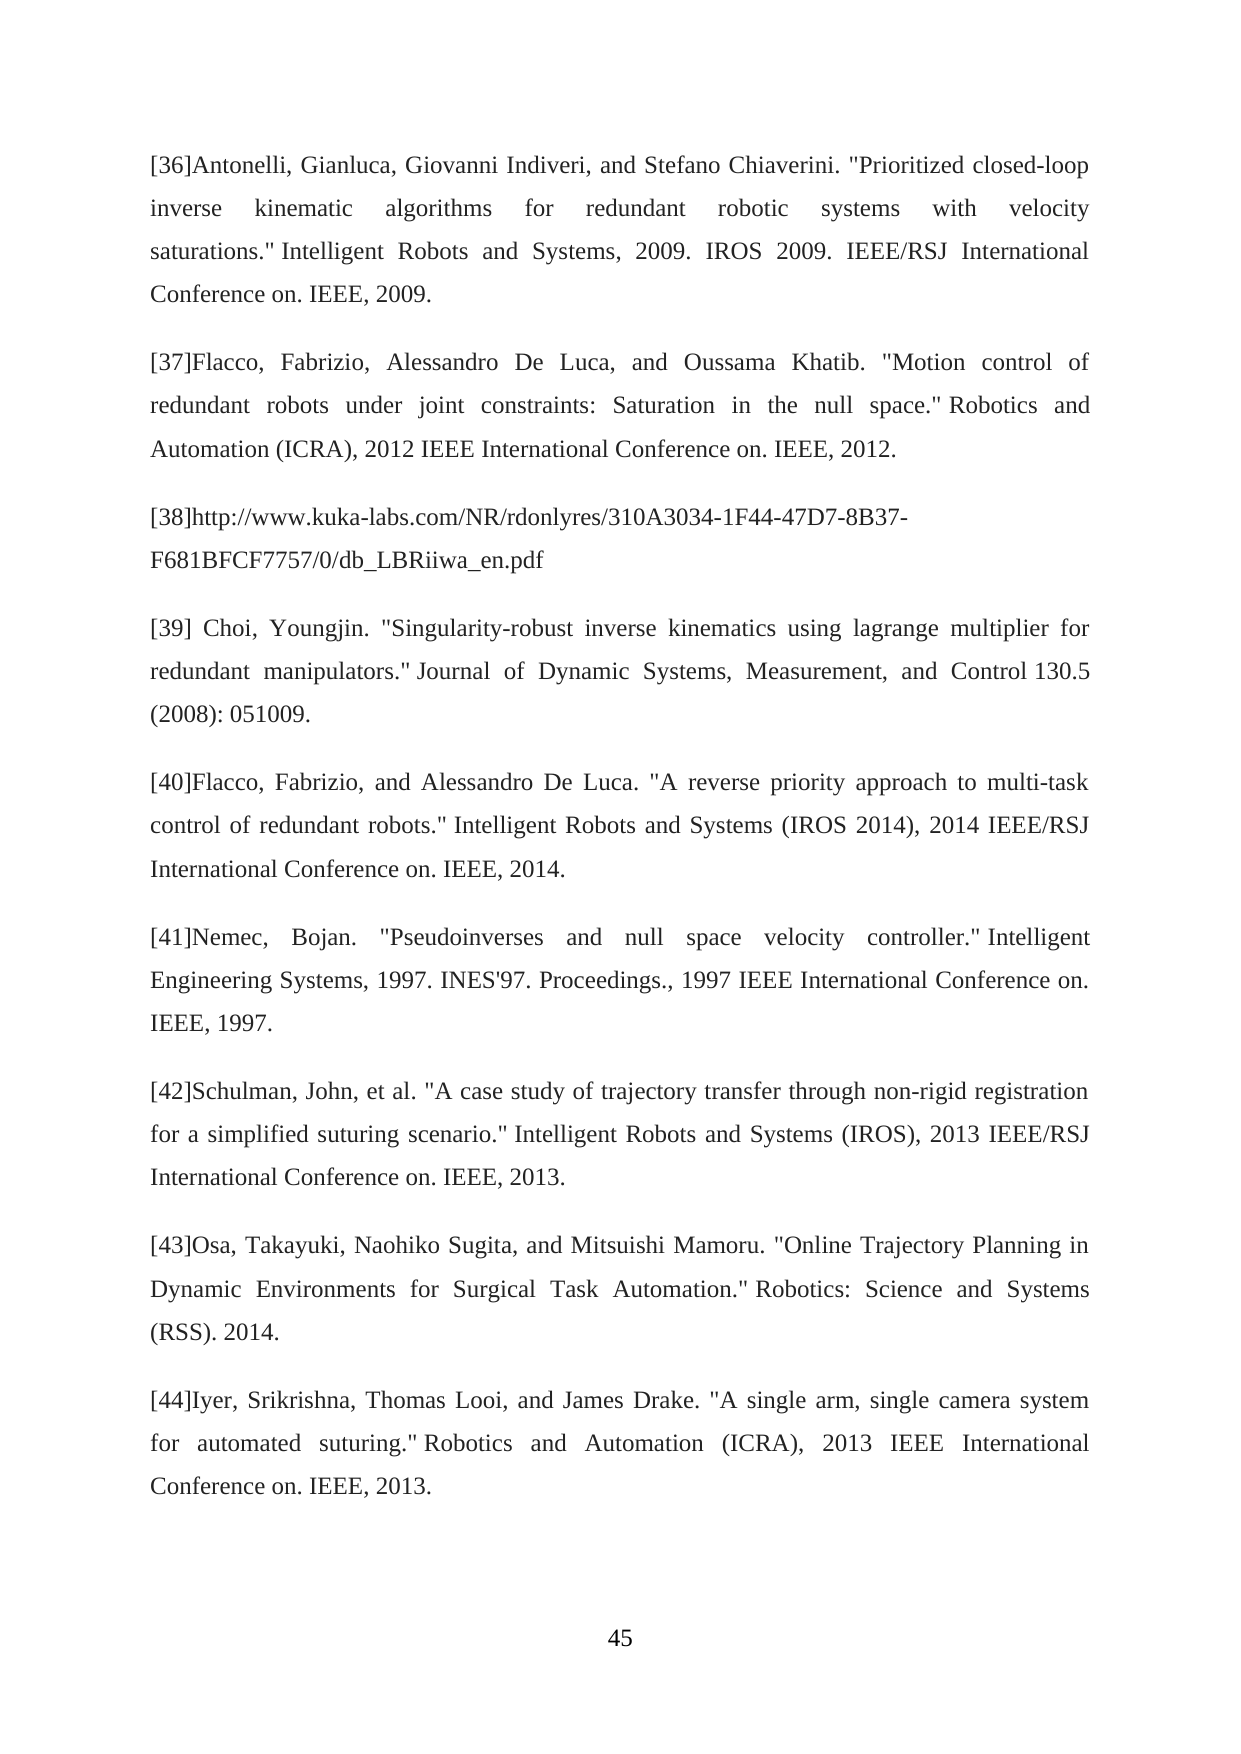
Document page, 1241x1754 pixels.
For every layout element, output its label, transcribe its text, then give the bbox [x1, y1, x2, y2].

text [37]Flacco, Fabrizio, Alessandro De Luca, and Oussama Khatib. "Motion control of redundant robots under joint constraints: Saturation in the null space." Robotics and Automation (ICRA), 2012 IEEE International Conference on. IEEE, 2012. [150, 347, 1090, 462]
text [44]Iyer, Srikrishna, Thomas Looi, and James Drake. "A single arm, single camera system for automated suturing." Robotics and Automation (ICRA), 2013 IEEE International Conference on. IEEE, 2013. [150, 1385, 1090, 1500]
text [41]Nemec, Bojan. "Pseudoinverses and null space velocity controller." Intelligent Engineering Systems, 1997. INES'97. Proceedings., 1997 IEEE International Conference on. IEEE, 1997. [150, 922, 1090, 1037]
text [42]Schulman, John, et al. "A case study of trajectory transfer through non-rigid registration for a simplified suturing scenario." Intelligent Robots and Systems (IROS), 2013 IEEE/RSJ International Conference on. IEEE, 2013. [150, 1076, 1090, 1191]
text [38]http://www.kuka-labs.com/NR/rdonlyres/310A3034-1F44-47D7-8B37-F681BFCF7757/0/db_LBRiiwa_en.pdf [150, 502, 1090, 574]
text [36]Antonelli, Gianluca, Giovanni Indiveri, and Stefano Chiaverini. "Prioritized closed-loop inverse kinematic algorithms for redundant robotic systems with velocity saturations." Intelligent Robots and Systems, 2009. IROS 2009. IEEE/RSJ International Conference on. IEEE, 2009. [150, 150, 1090, 308]
text [40]Flacco, Fabrizio, and Alessandro De Luca. "A reverse priority approach to multi-task control of redundant robots." Intelligent Robots and Systems (IROS 2014), 2014 IEEE/RSJ International Conference on. IEEE, 2014. [150, 767, 1090, 882]
text [43]Osa, Takayuki, Naohiko Sugita, and Mitsuishi Mamoru. "Online Trajectory Planning in Dynamic Environments for Surgical Task Automation." Robotics: Science and Systems (RSS). 2014. [150, 1231, 1090, 1346]
text [39] Choi, Youngjin. "Singularity-robust inverse kinematics using lagrange multiplier for redundant manipulators." Journal of Dynamic Systems, Measurement, and Control 130.5 (2008): 051009. [150, 613, 1090, 728]
